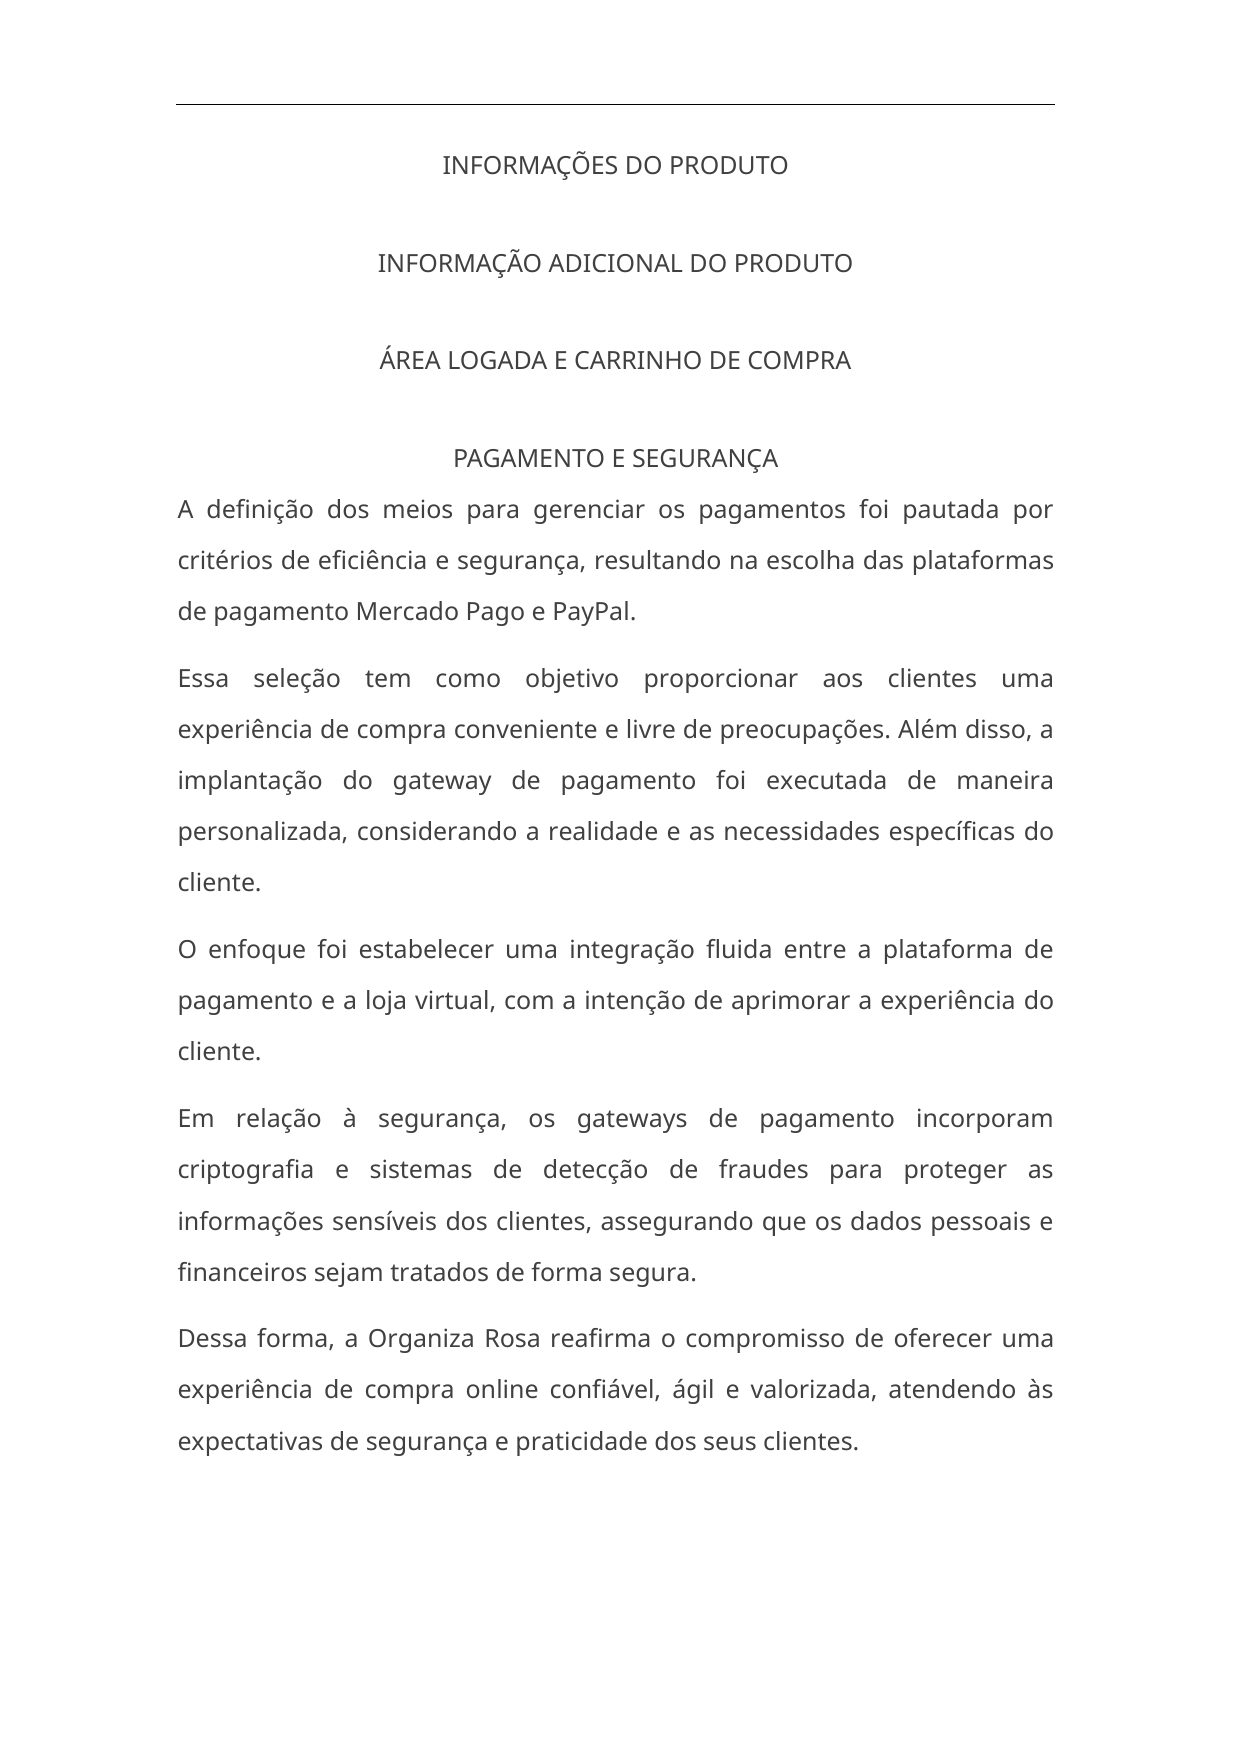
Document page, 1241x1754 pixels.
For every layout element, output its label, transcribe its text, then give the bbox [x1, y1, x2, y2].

subtitle ÁREA LOGADA E CARRINHO DE COMPRA [176, 343, 1055, 377]
text Essa seleção tem como objetivo proporcionar aos clientes uma experiência de compra conveniente e livre de preocupações. Além disso, a implantação do gateway de pagamento foi executada de maneira personalizada, considerando a realidade e as necessidades específicas do cliente. [177, 661, 1055, 899]
text Dessa forma, a Organiza Rosa reafirma o compromisso de oferecer uma experiência de compra online confiável, ágil e valorizada, atendendo às expectativas de segurança e praticidade dos seus clientes. [177, 1321, 1055, 1457]
subtitle INFORMAÇÕES DO PRODUTO [176, 148, 1055, 182]
subtitle PAGAMENTO E SEGURANÇA [176, 441, 1055, 475]
text Em relação à segurança, os gateways de pagamento incorporam criptografia e sistemas de detecção de fraudes para proteger as informações sensíveis dos clientes, assegurando que os dados pessoais e financeiros sejam tratados de forma segura. [177, 1101, 1055, 1288]
subtitle INFORMAÇÃO ADICIONAL DO PRODUTO [176, 245, 1055, 279]
text O enfoque foi estabelecer uma integração fluida entre a plataforma de pagamento e a loja virtual, com a intenção de aprimorar a experiência do cliente. [177, 932, 1055, 1068]
text A definição dos meios para gerenciar os pagamentos foi pautada por critérios de eficiência e segurança, resultando na escolha das plataformas de pagamento Mercado Pago e PayPal. [177, 492, 1055, 628]
